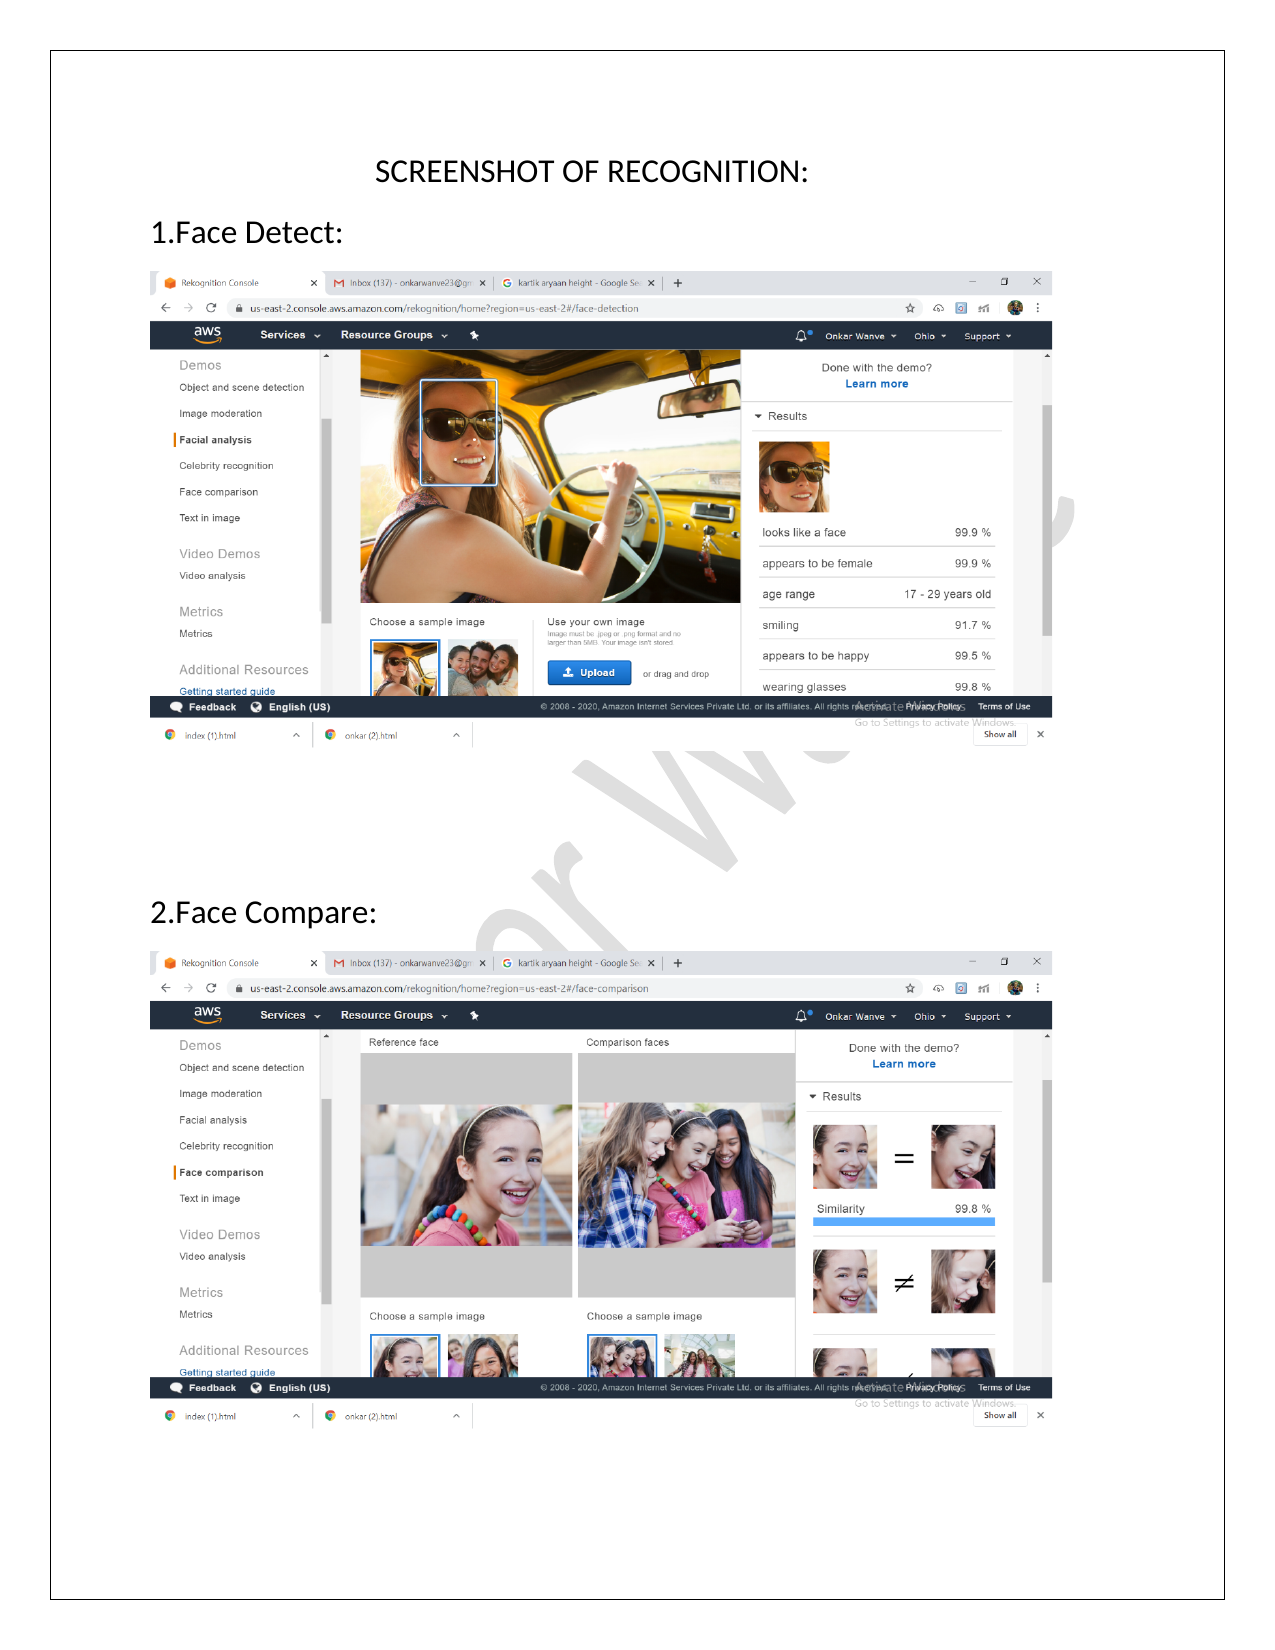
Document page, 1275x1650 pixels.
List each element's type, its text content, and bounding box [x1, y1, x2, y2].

picture [150, 951, 1053, 1432]
text 1.Face Detect: [150, 211, 1125, 251]
picture [150, 271, 1053, 751]
text SCREENSHOT OF RECOGNITION: [300, 150, 1125, 191]
text 2.Face Compare: [150, 891, 1125, 932]
